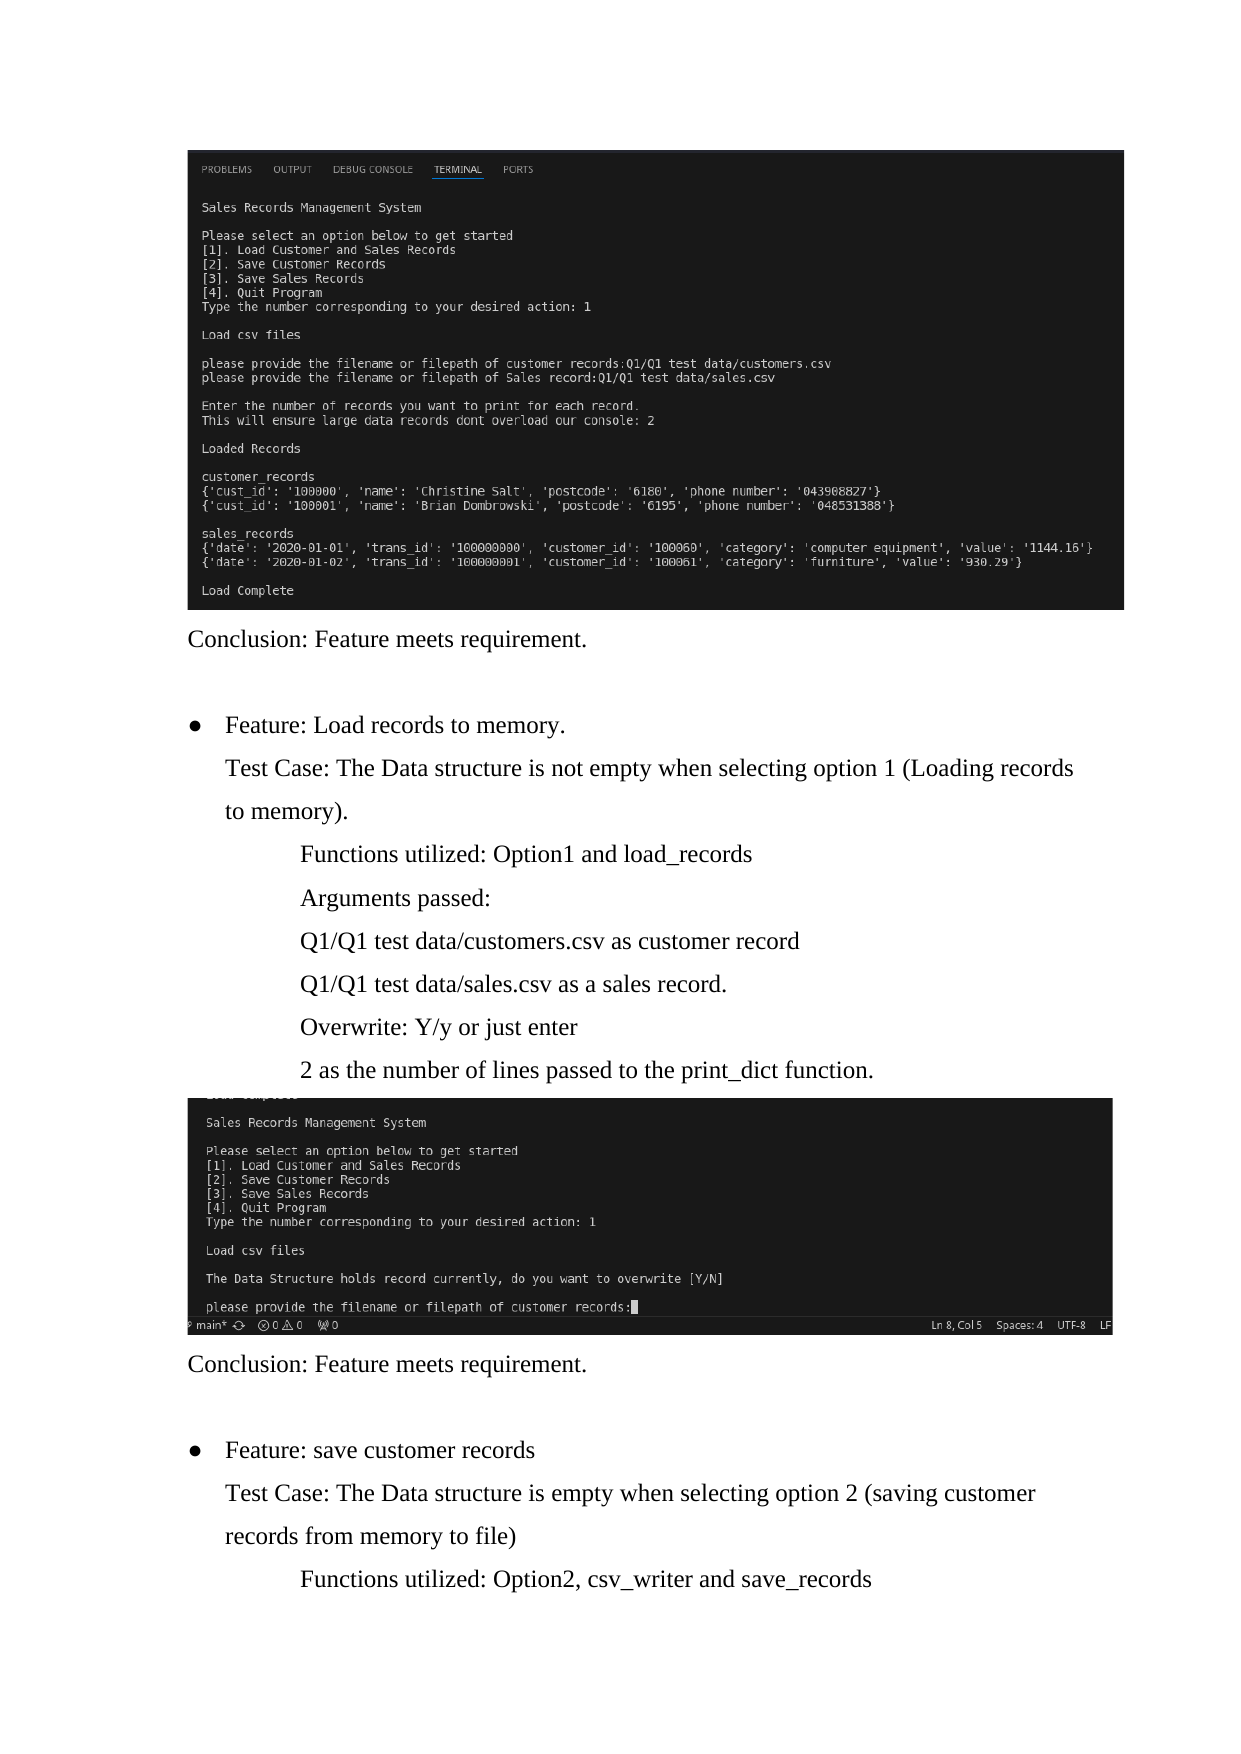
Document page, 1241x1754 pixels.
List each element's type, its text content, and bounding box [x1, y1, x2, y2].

text Overwrite: Y/y or just enter [225, 1012, 1090, 1041]
text Q1/Q1 test data/sales.csv as a sales record. [225, 969, 1090, 998]
text Test Case: The Data structure is empty when selecting option 2 (saving customer records from memory to file) [225, 1478, 1090, 1550]
text Conclusion: Feature meets requirement. [187, 624, 1090, 653]
text Q1/Q1 test data/customers.csv as customer record [225, 926, 1090, 954]
text 2 as the number of lines passed to the print_dict function. [225, 1055, 1090, 1084]
text Conclusion: Feature meets requirement. [187, 1349, 1090, 1377]
text Functions utilized: Option2, csv_writer and save_records [225, 1564, 1090, 1593]
text Functions utilized: Option1 and load_records [225, 839, 1090, 868]
list Feature: Load records to memory. [187, 710, 1090, 739]
picture [187, 150, 1125, 610]
list Feature: save customer records [187, 1435, 1090, 1464]
text Arguments passed: [225, 883, 1090, 911]
picture [187, 1098, 1113, 1335]
text Test Case: The Data structure is not empty when selecting option 1 (Loading records to memory). [225, 753, 1090, 825]
